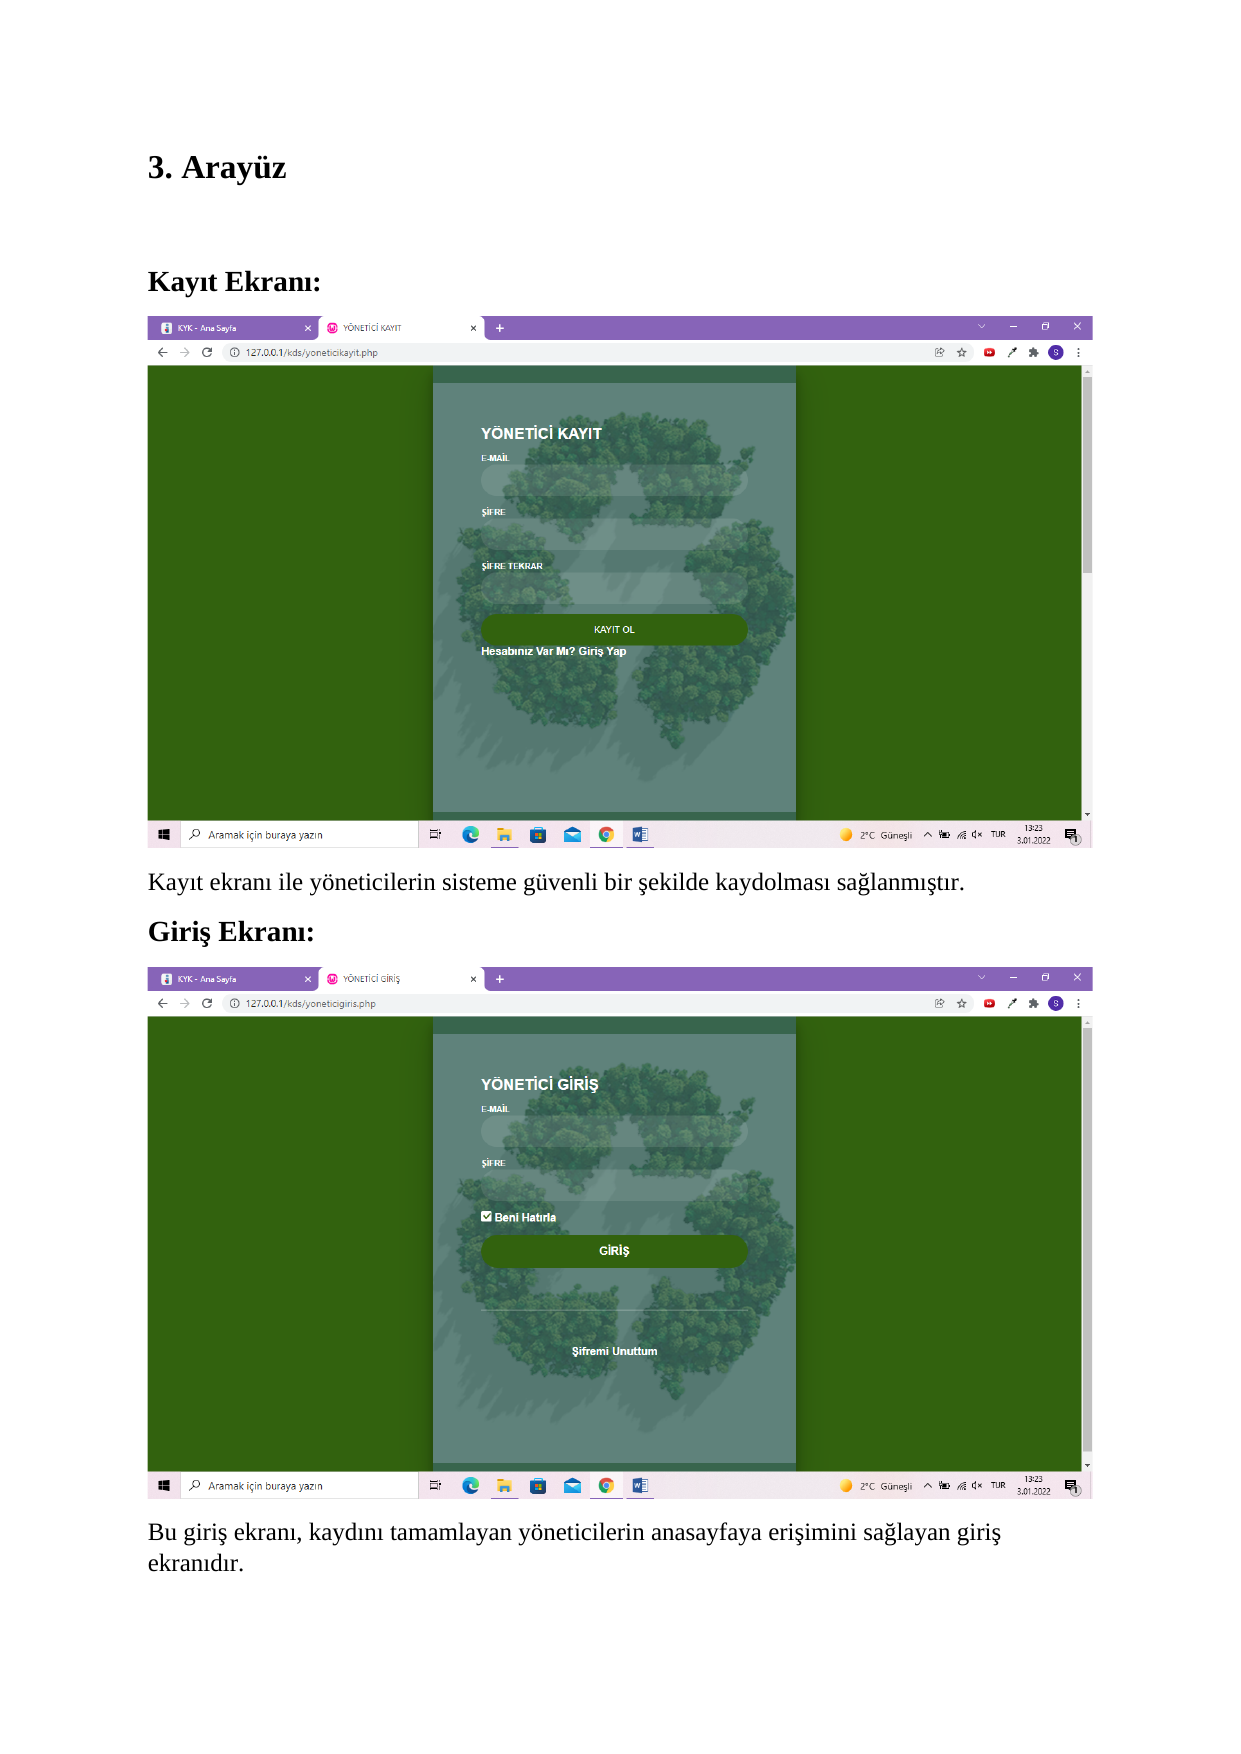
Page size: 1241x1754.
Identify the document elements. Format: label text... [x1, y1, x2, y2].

text Giriş Ekranı: [148, 914, 1093, 948]
text Kayıt Ekranı: [148, 264, 1093, 297]
picture [147, 967, 1093, 1499]
picture [147, 316, 1093, 848]
text 3. Arayüz [148, 148, 1093, 186]
text Bu giriş ekranı, kaydını tamamlayan yöneticilerin anasayfaya erişimini sağlayan giriş ekranıdır. [148, 1517, 1093, 1577]
text Kayıt ekranı ile yöneticilerin sisteme güvenli bir şekilde kaydolması sağlanmıştır. [148, 867, 1093, 895]
